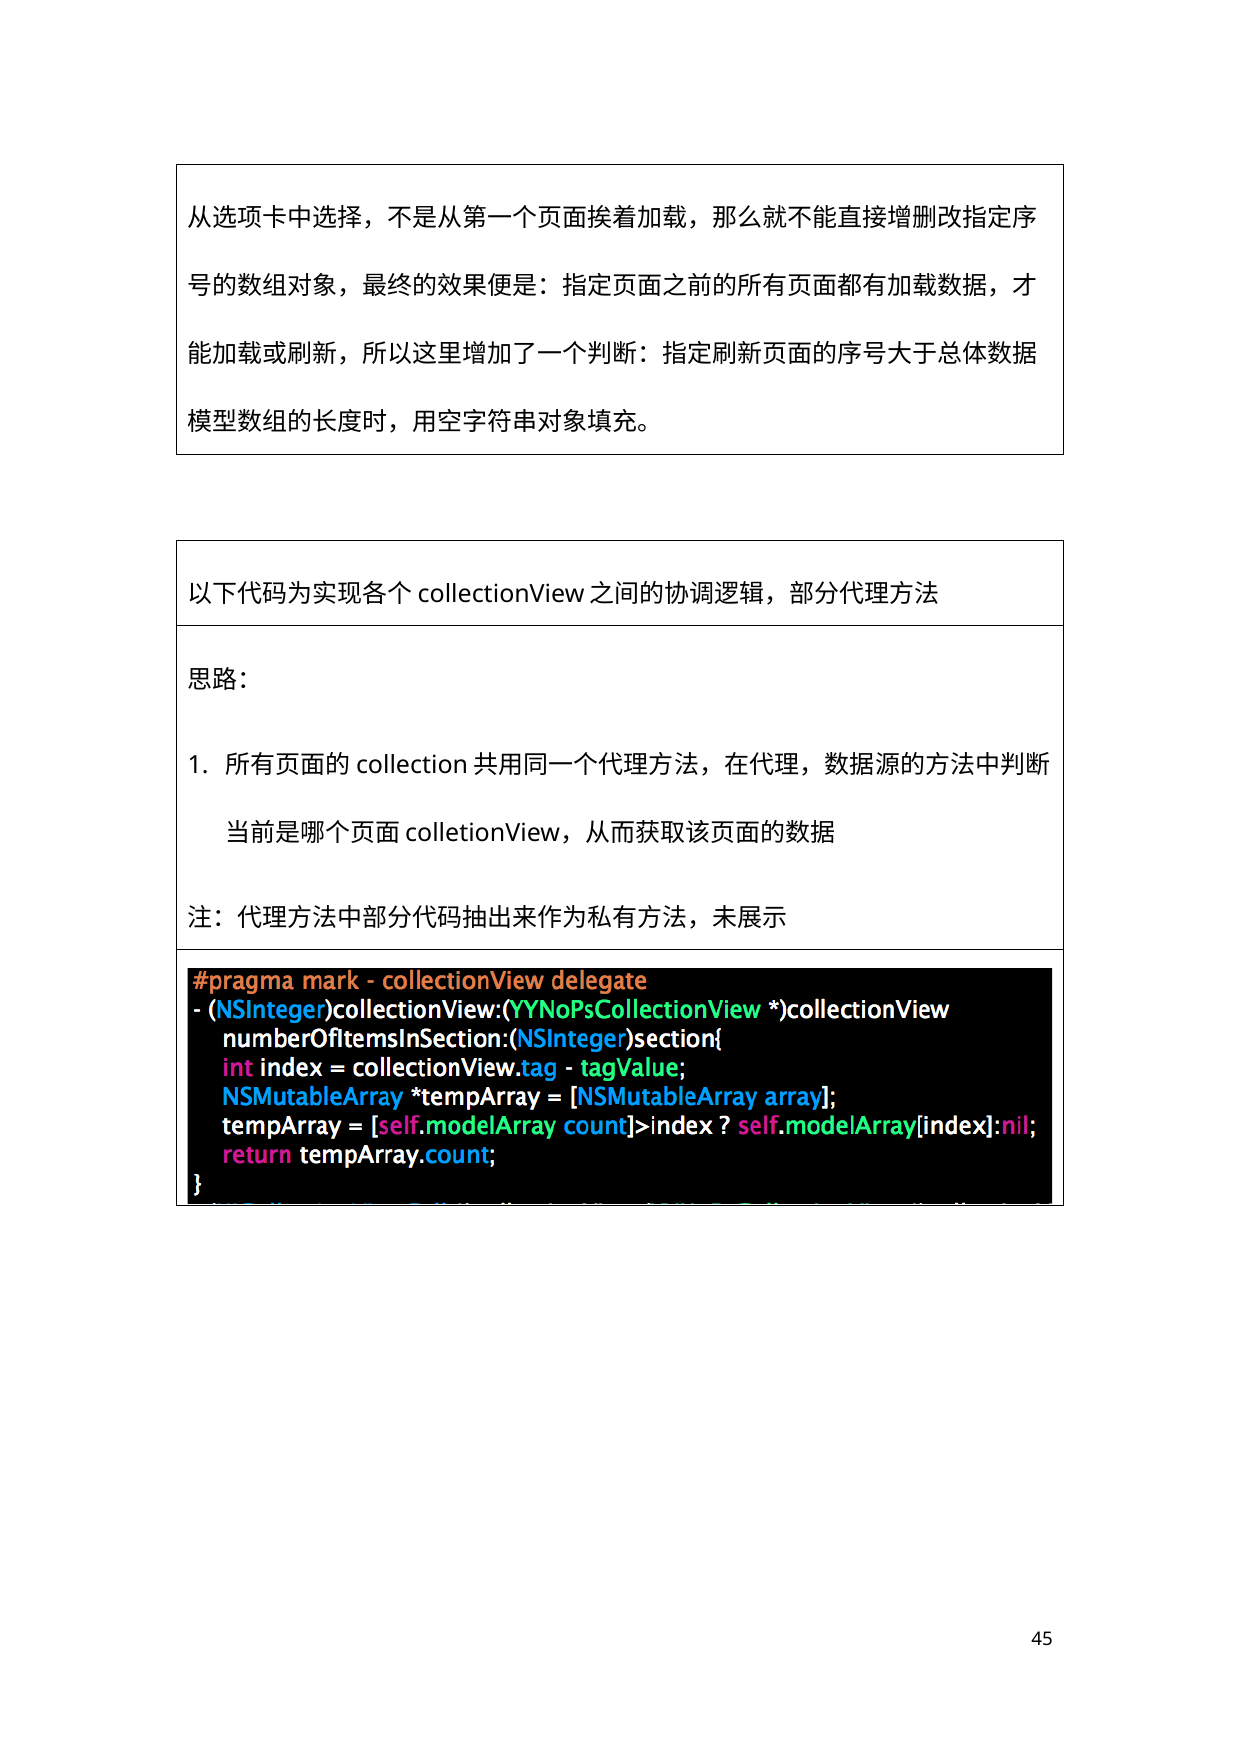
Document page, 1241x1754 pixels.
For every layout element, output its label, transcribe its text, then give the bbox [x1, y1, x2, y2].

picture [187, 968, 1053, 1204]
table_header 以下代码为实现各个collectionView之间的协调逻辑，部分代理方法 [177, 541, 1063, 625]
table_cell 思路： 所有页面的collection共用同一个代理方法，在代理，数据源的方法中判断当前是哪个页面colletionView，从而获取该页面的数据 注：代理方法中部分代码抽出来作为私有方法，未展示 [177, 626, 1063, 949]
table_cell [177, 165, 1063, 453]
table_cell 由于在创建UICollectionView时给其赋了个tag值，并且tag值跟其页面序号有联系，即页面序号加上一个固定的值即为其tag值。反之，在代理方法中，知道是哪个collectionView变可知道访问哪个页面，需要哪些参数。 代码中的WIDTH_CELL为宏定义，指定了每个cell固定的高度。 [177, 950, 1063, 1205]
